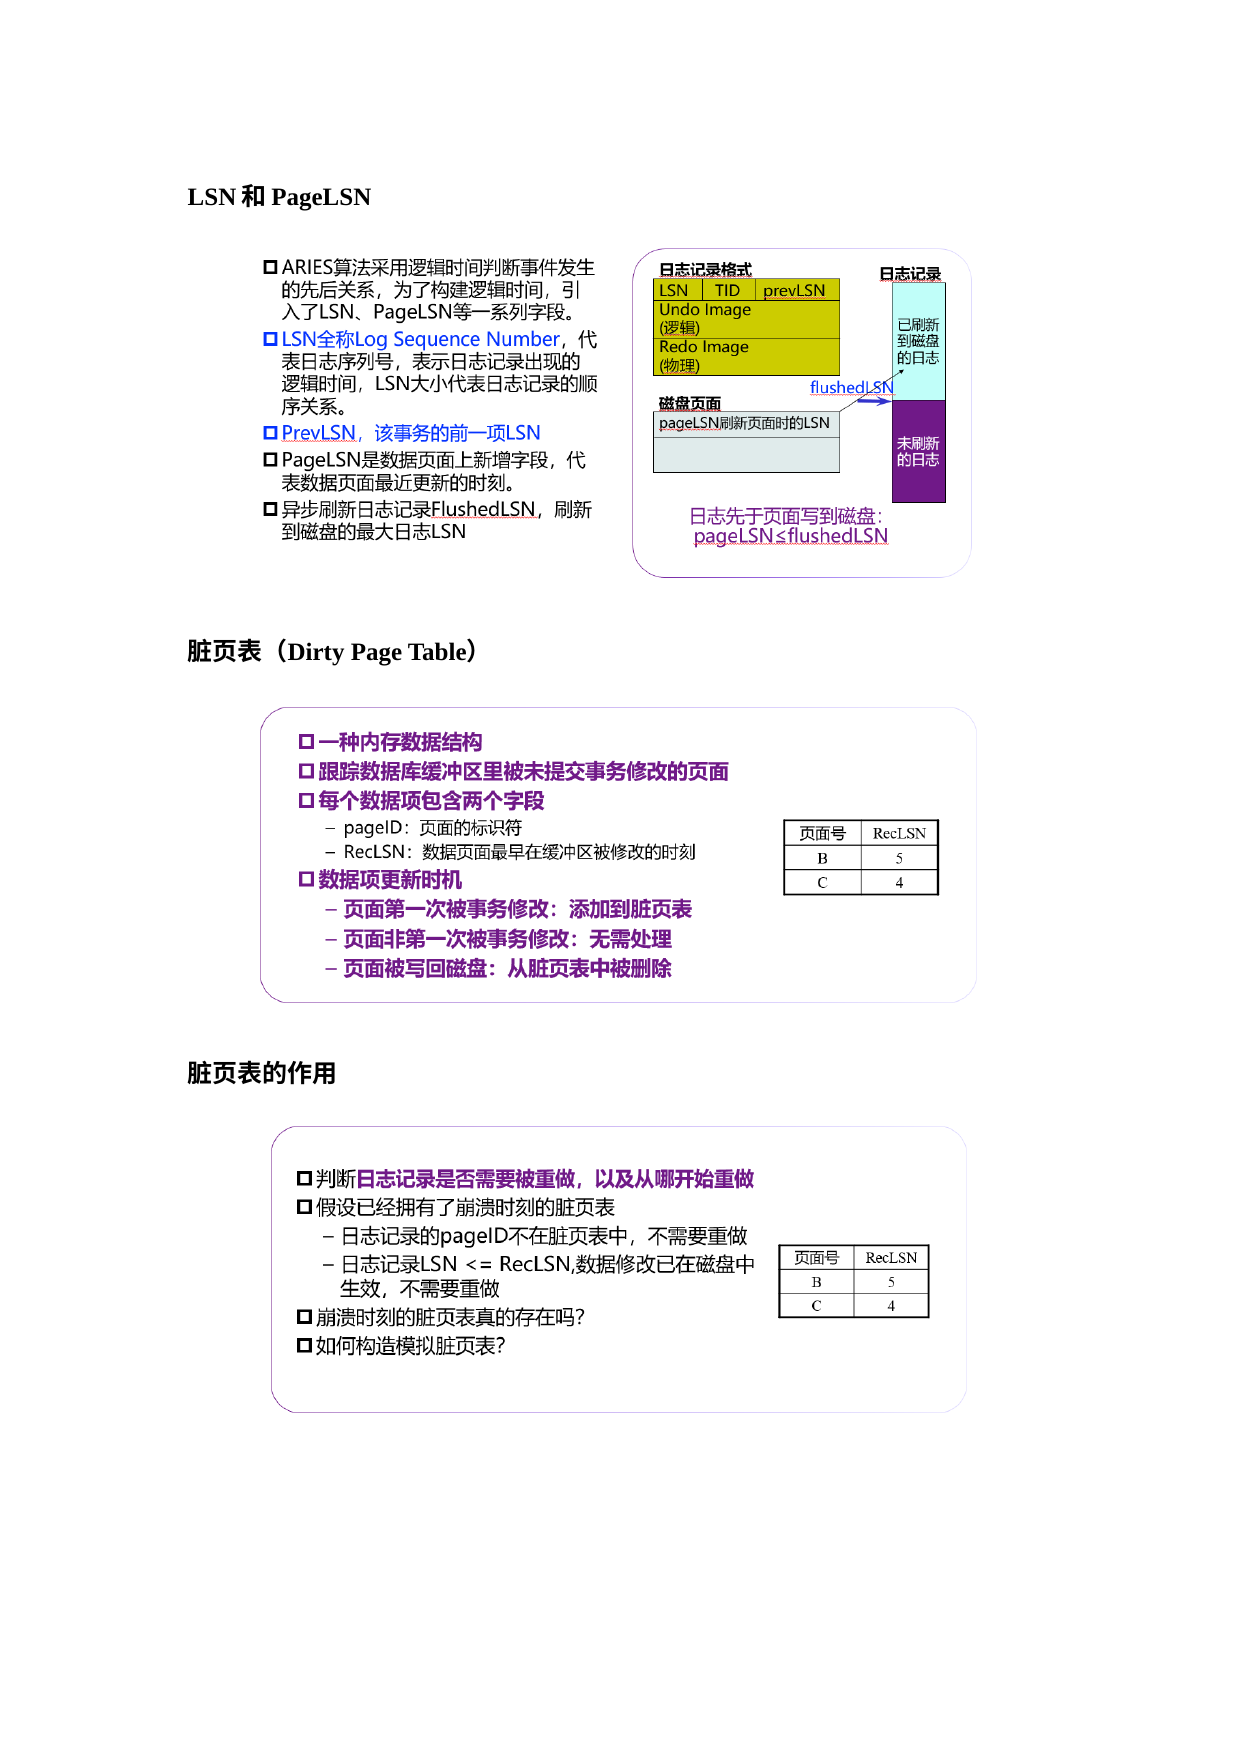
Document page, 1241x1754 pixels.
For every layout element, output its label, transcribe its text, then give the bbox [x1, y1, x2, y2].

picture [258, 245, 982, 584]
picture [253, 700, 987, 1010]
picture [267, 1122, 973, 1419]
subtitle 脏页表的作用 [187, 1039, 1053, 1104]
subtitle 脏页表（Dirty Page Table） [187, 617, 1053, 682]
subtitle LSN和PageLSN [187, 162, 1053, 227]
